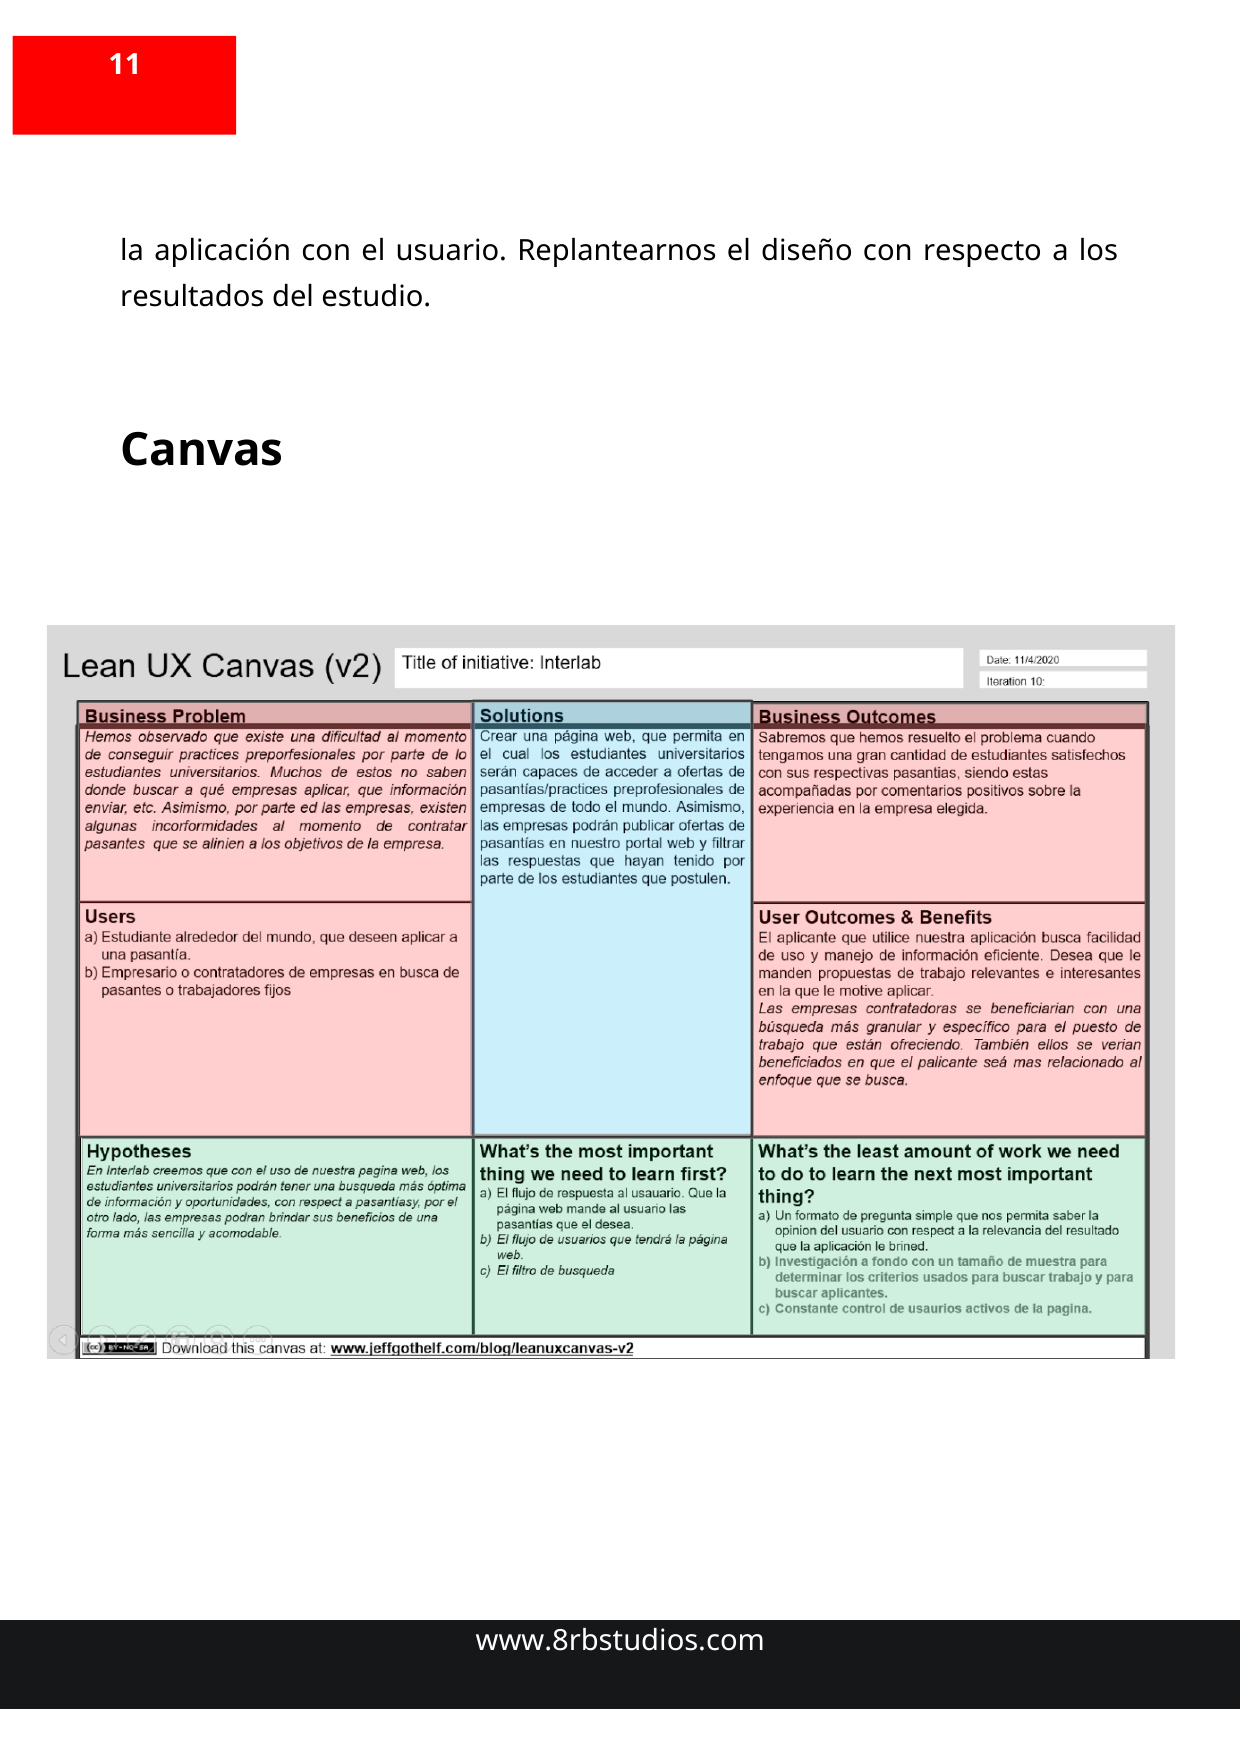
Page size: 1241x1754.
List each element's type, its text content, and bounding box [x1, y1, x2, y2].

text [120, 229, 1120, 315]
subtitle Canvas [120, 416, 1120, 479]
picture [46, 625, 1175, 1359]
